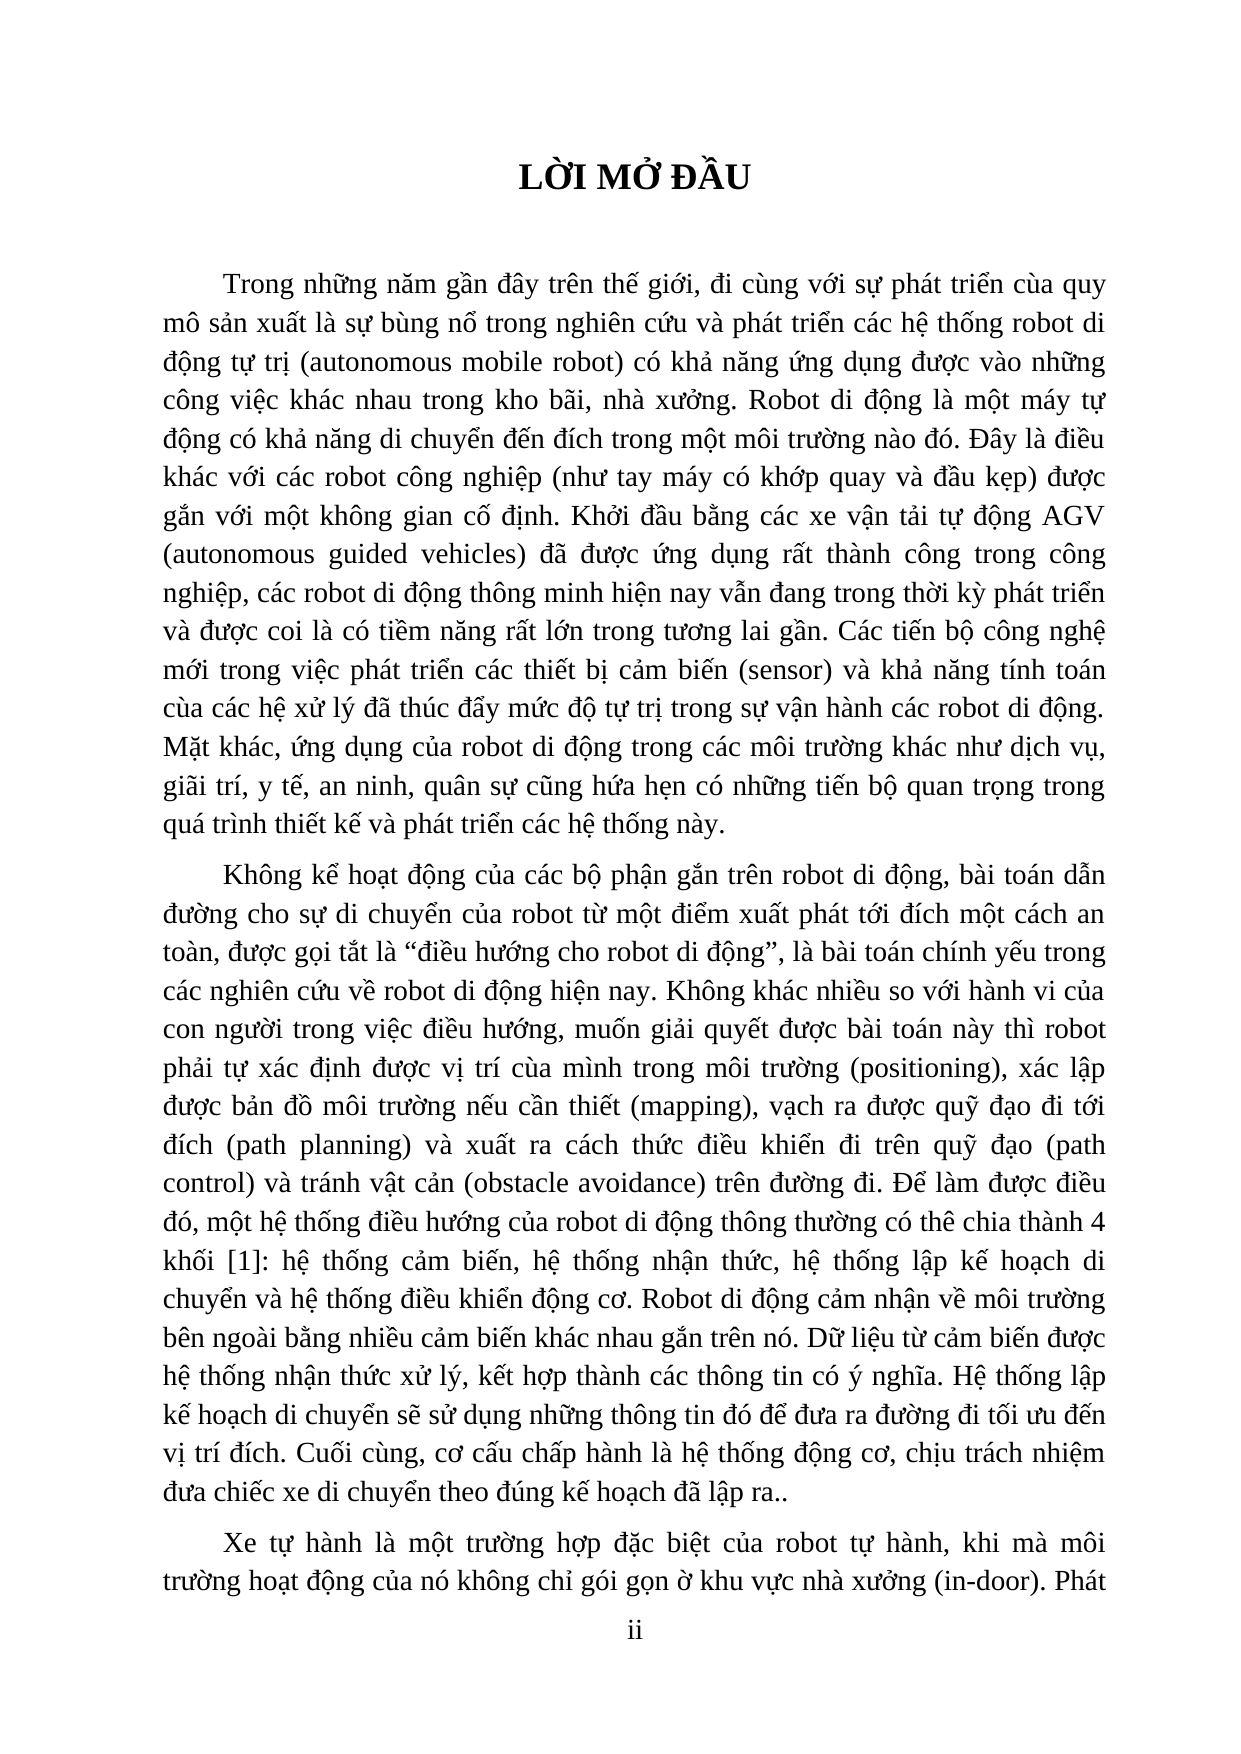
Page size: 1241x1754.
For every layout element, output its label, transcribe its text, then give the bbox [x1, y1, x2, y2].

text Không kể hoạt động của các bộ phận gắn trên robot di động, bài toán dẫn đường cho sự di chuyển của robot từ một điểm xuất phát tới đích một cách an toàn, được gọi tắt là “điều hướng cho robot di động”, là bài toán chính yếu trong các nghiên cứu về robot di động hiện nay. Không khác nhiều so với hành vi của con người trong việc điều hướng, muốn giải quyết được bài toán này thì robot phải tự xác định được vị trí cùa mình trong môi trường (positioning), xác lập được bản đồ môi trường nếu cần thiết (mapping), vạch ra được quỹ đạo đi tới đích (path planning) và xuất ra cách thức điều khiển đi trên quỹ đạo (path control) và tránh vật cản (obstacle avoidance) trên đường đi. Để làm được điều đó, một hệ thống điều hướng của robot di động thông thường có thê chia thành 4 khối [1]: hệ thống cảm biến, hệ thống nhận thức, hệ thống lập kế hoạch di chuyển và hệ thống điều khiển động cơ. Robot di động cảm nhận về môi trường bên ngoài bằng nhiều cảm biến khác nhau gắn trên nó. Dữ liệu từ cảm biến được hệ thống nhận thức xử lý, kết hợp thành các thông tin có ý nghĩa. Hệ thống lập kế hoạch di chuyển sẽ sử dụng những thông tin đó để đưa ra đường đi tối ưu đến vị trí đích. Cuối cùng, cơ cấu chấp hành là hệ thống động cơ, chịu trách nhiệm đưa chiếc xe di chuyển theo đúng kế hoạch đã lập ra.. [163, 857, 1107, 1507]
text Trong những năm gần đây trên thế giới, đi cùng với sự phát triển cùa quy mô sản xuất là sự bùng nổ trong nghiên cứu và phát triển các hệ thống robot di động tự trị (autonomous mobile robot) có khả năng ứng dụng được vào những công việc khác nhau trong kho bãi, nhà xưởng. Robot di động là một máy tự động có khả năng di chuyển đến đích trong một môi trường nào đó. Đây là điều khác với các robot công nghiệp (như tay máy có khớp quay và đầu kẹp) được gắn với một không gian cố định. Khởi đầu bằng các xe vận tải tự động AGV (autonomous guided vehicles) đã được ứng dụng rất thành công trong công nghiệp, các robot di động thông minh hiện nay vẫn đang trong thời kỳ phát triển và được coi là có tiềm năng rất lớn trong tương lai gần. Các tiến bộ công nghệ mới trong việc phát triển các thiết bị cảm biến (sensor) và khả năng tính toán cùa các hệ xử lý đã thúc đẩy mức độ tự trị trong sự vận hành các robot di động. Mặt khác, ứng dụng của robot di động trong các môi trường khác như dịch vụ, giãi trí, y tế, an ninh, quân sự cũng hứa hẹn có những tiến bộ quan trọng trong quá trình thiết kế và phát triển các hệ thống này. [163, 267, 1107, 840]
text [163, 1525, 1107, 1597]
text LỜI MỞ ĐẦU [163, 154, 1107, 198]
